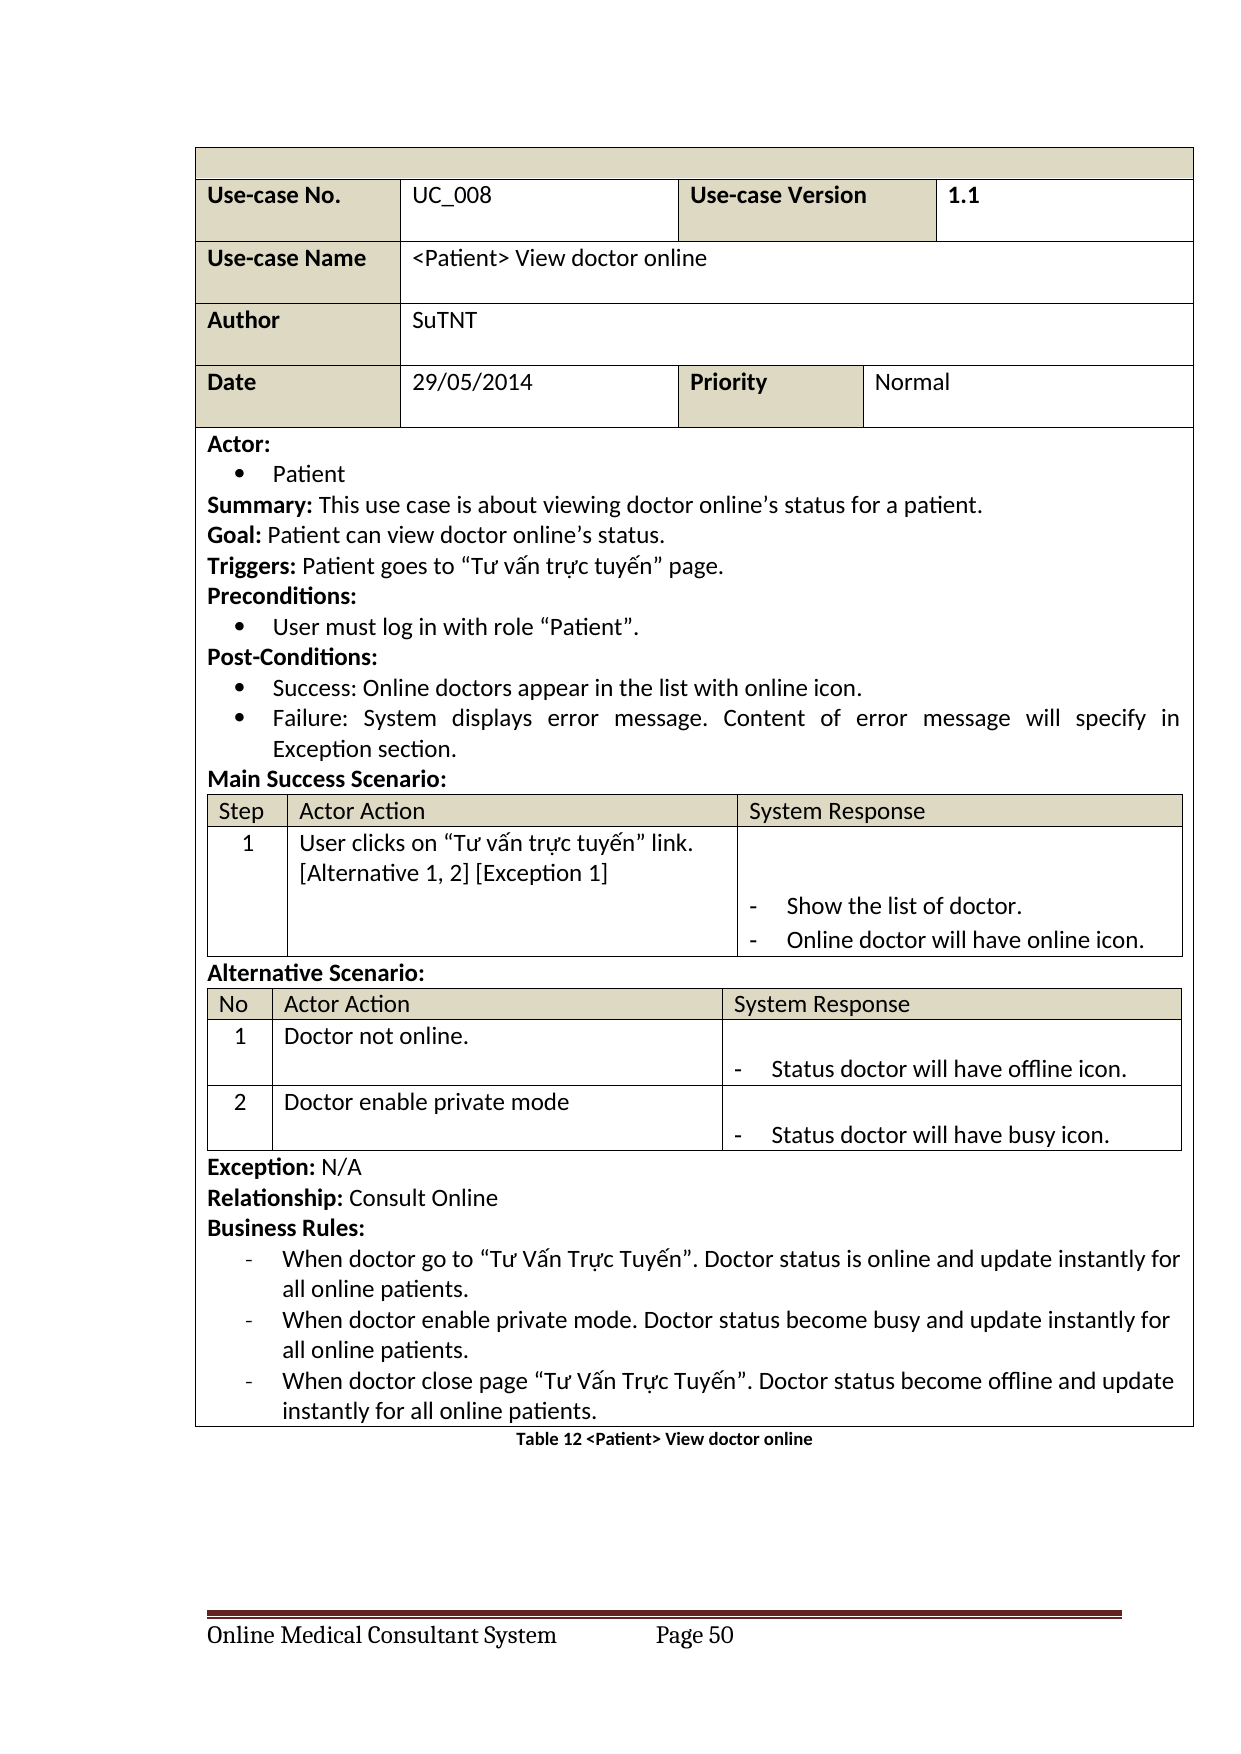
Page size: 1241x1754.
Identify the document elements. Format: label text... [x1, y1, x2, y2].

table_cell Use-case No. [196, 180, 400, 241]
table_cell SuTNT [401, 304, 1193, 365]
table_cell Author [196, 304, 400, 365]
table_cell Use-case Name [196, 242, 400, 303]
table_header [196, 148, 1193, 178]
table_cell UC_008 [401, 180, 678, 241]
table_cell 1.1 [937, 180, 1193, 241]
table_cell Priority [679, 366, 863, 427]
table_cell <Patient> View doctor online [401, 242, 1193, 303]
table_cell Use-case Version [679, 180, 936, 241]
table_cell Actor: Patient Summary: This use case is about viewing doctor online’s status for a patient. Goal: Patient can view doctor online’s status. Triggers: Patient goes to “Tư vấn trực tuyến” page. Preconditions: User must log in with role “Patient”. Post-Conditions: Success: Online doctors appear in the list with online icon. Failure: System displays error message. Content of error message will specify in Exception section. Main Success Scenario: Alternative Scenario: Exception: N/A Relationship: Consult Online Business Rules: When doctor go to “Tư Vấn Trực Tuyến”. Doctor status is online and update instantly for all online patients. When doctor enable private mode. Doctor status become busy and update instantly for all online patients. When doctor close page “Tư Vấn Trực Tuyến”. Doctor status become offline and update instantly for all online patients. [196, 428, 1193, 1426]
table_cell 29/05/2014 [401, 366, 678, 427]
table_cell Date [196, 366, 400, 427]
table_cell Normal [864, 366, 1193, 427]
